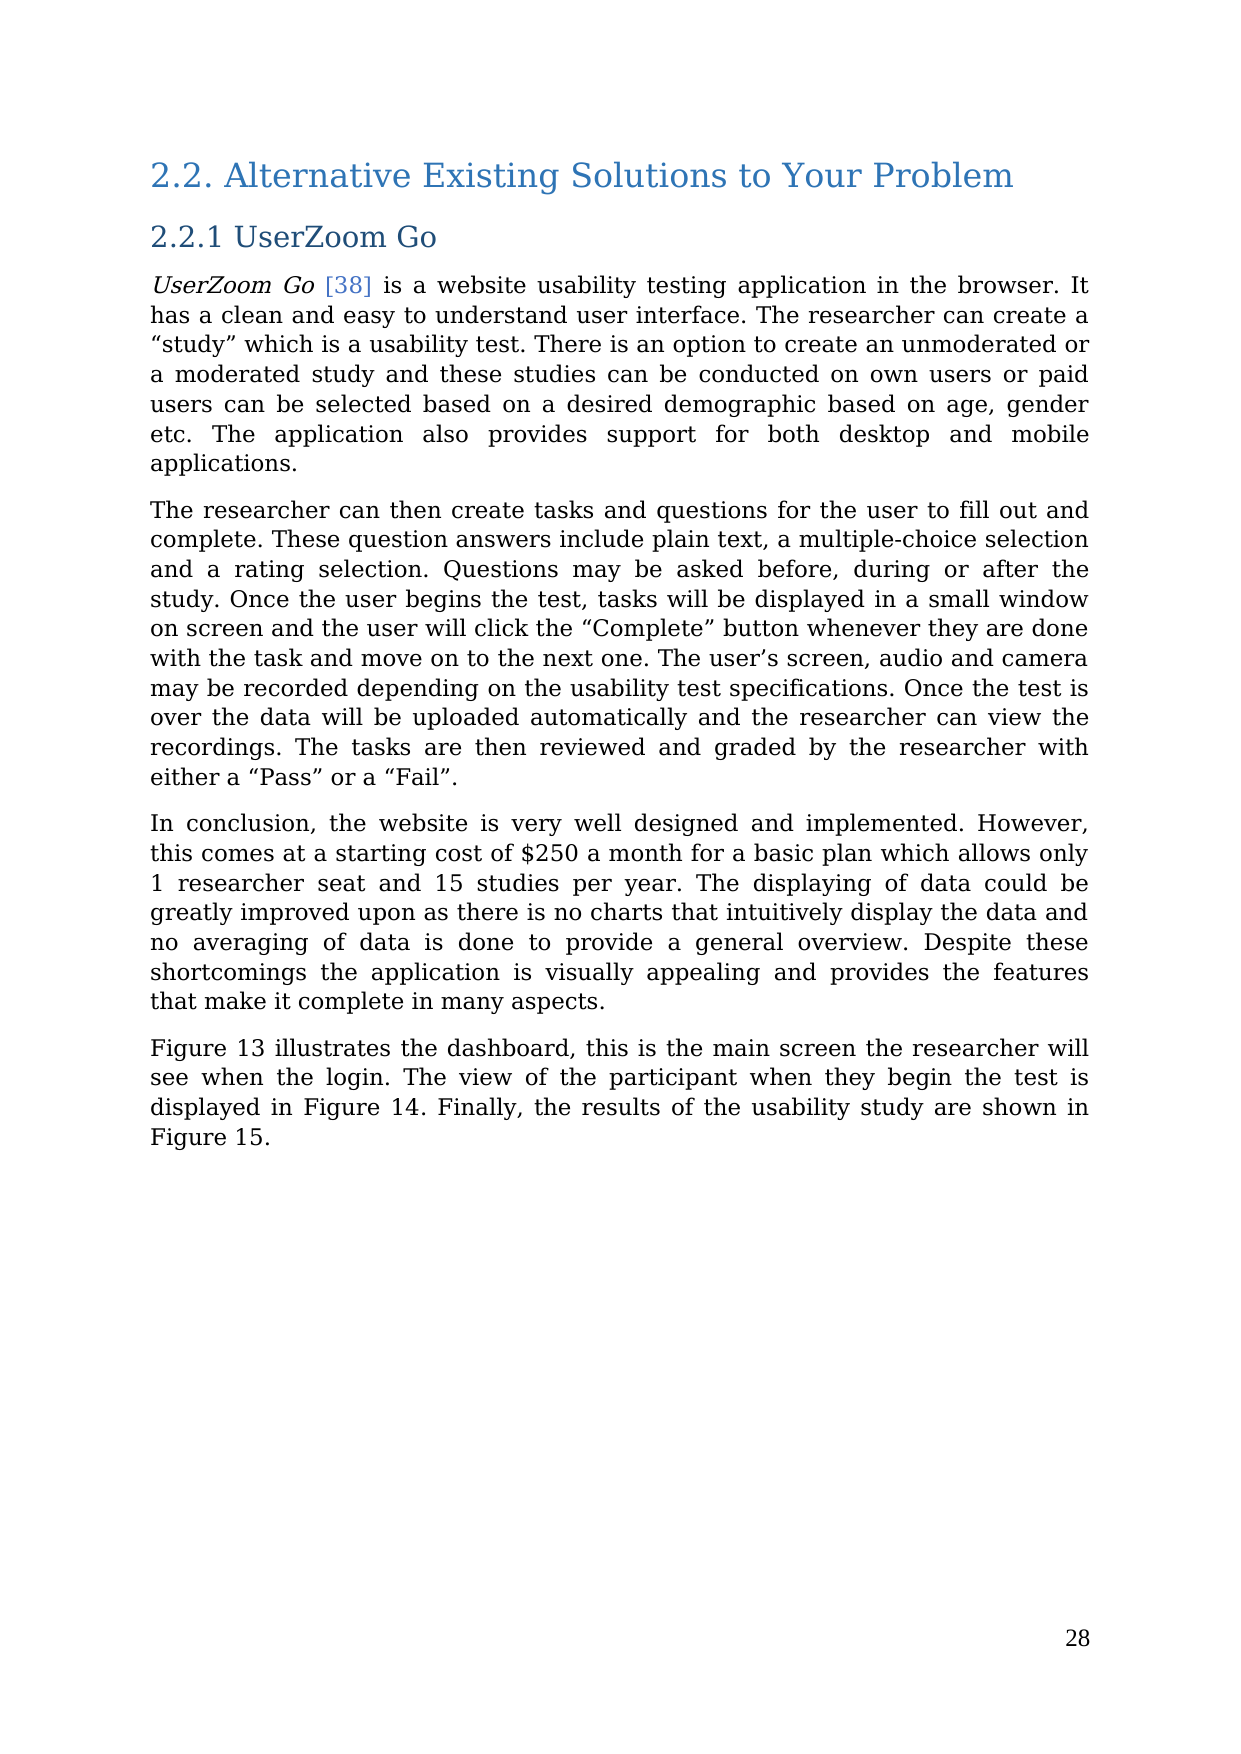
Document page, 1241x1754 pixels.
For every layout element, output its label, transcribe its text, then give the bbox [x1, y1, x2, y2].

subtitle 2.2. Alternative Existing Solutions to Your Problem [150, 154, 1090, 194]
text UserZoom Go [38] is a website usability testing application in the browser. It has a clean and easy to understand user interface. The researcher can create a “study” which is a usability test. There is an option to create an unmoderated or a moderated study and these studies can be conducted on own users or paid users can be selected based on a desired demographic based on age, gender etc. The application also provides support for both desktop and mobile applications. [150, 271, 1090, 476]
text The researcher can then create tasks and questions for the user to fill out and complete. These question answers include plain text, a multiple-choice selection and a rating selection. Questions may be asked before, during or after the study. Once the user begins the test, tasks will be displayed in a small window on screen and the user will click the “Complete” button whenever they are done with the task and move on to the next one. The user’s screen, audio and camera may be recorded depending on the usability test specifications. Once the test is over the data will be uploaded automatically and the researcher can view the recordings. The tasks are then reviewed and graded by the researcher with either a “Pass” or a “Fail”. [150, 495, 1090, 790]
text Figure 13 illustrates the dashboard, this is the main screen the researcher will see when the login. The view of the participant when they begin the test is displayed in Figure 14. Finally, the results of the usability study are shown in Figure 15. [150, 1033, 1090, 1150]
text In conclusion, the website is very well designed and implemented. However, this comes at a starting cost of $250 a month for a basic plan which allows only 1 researcher seat and 15 studies per year. The displaying of data could be greatly improved upon as there is no charts that intuitively display the data and no averaging of data is done to provide a general overview. Despite these shortcomings the application is visually appealing and provides the features that make it complete in many aspects. [150, 809, 1090, 1014]
subtitle 2.2.1 UserZoom Go [150, 218, 1090, 253]
